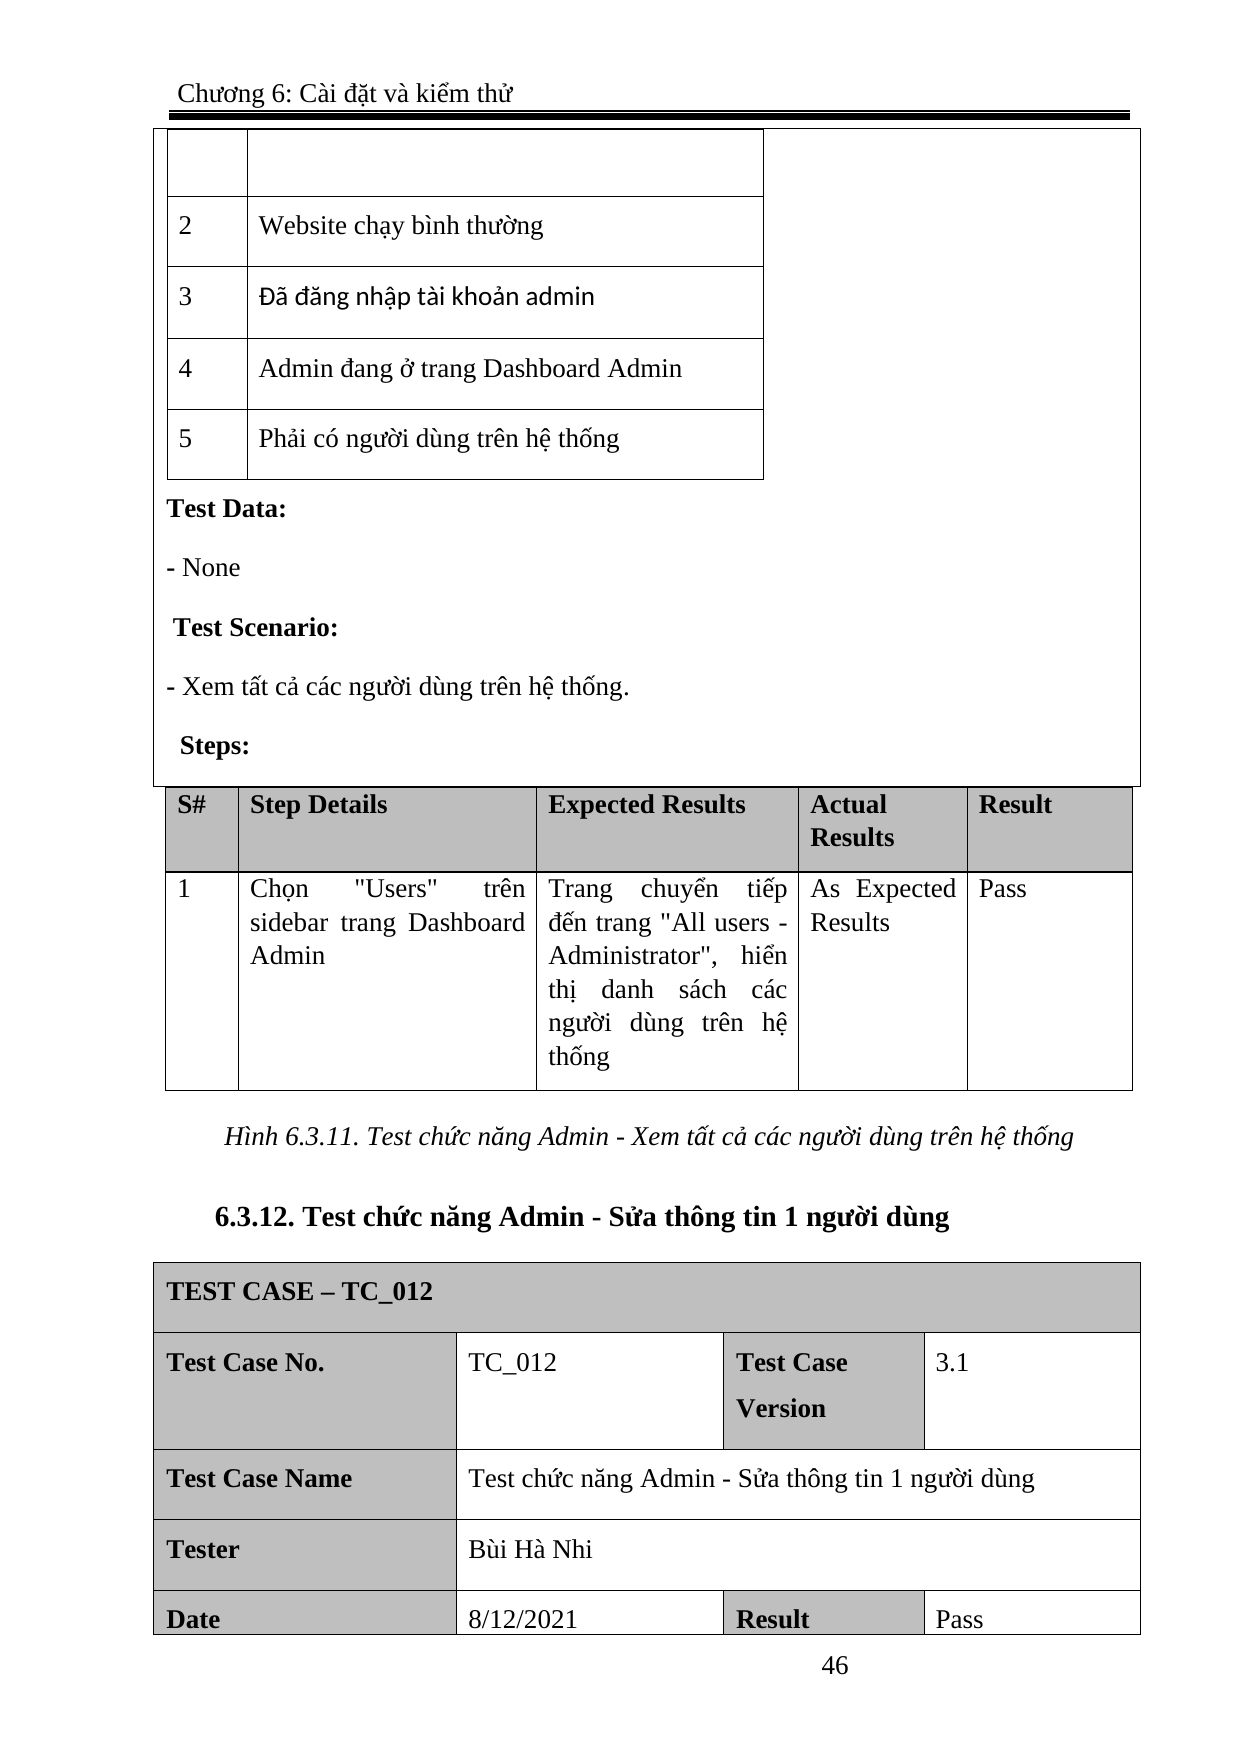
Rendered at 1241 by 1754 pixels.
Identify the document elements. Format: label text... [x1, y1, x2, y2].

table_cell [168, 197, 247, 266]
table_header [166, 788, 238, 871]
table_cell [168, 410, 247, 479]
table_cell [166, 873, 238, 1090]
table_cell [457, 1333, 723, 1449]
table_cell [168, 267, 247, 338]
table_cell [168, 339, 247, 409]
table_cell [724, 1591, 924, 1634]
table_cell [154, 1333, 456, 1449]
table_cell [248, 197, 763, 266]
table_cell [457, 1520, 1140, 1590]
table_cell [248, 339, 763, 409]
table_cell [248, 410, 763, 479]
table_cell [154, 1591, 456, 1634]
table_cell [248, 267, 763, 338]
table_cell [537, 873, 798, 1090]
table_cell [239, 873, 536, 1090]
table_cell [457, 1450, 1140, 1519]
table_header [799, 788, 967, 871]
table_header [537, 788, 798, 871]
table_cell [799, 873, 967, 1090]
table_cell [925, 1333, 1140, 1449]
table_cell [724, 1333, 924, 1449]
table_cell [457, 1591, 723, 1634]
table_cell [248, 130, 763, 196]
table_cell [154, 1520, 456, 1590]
subtitle Hình 6.3.11. Test chức năng Admin - Xem tất cả các người dùng trên hệ thống [177, 1120, 1122, 1151]
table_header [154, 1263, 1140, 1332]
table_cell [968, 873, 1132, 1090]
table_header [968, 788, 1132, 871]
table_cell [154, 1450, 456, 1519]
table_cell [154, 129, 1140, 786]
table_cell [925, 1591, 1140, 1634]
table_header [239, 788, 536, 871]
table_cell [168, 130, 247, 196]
subtitle 6.3.12. Test chức năng Admin - Sửa thông tin 1 người dùng [177, 1199, 1122, 1232]
